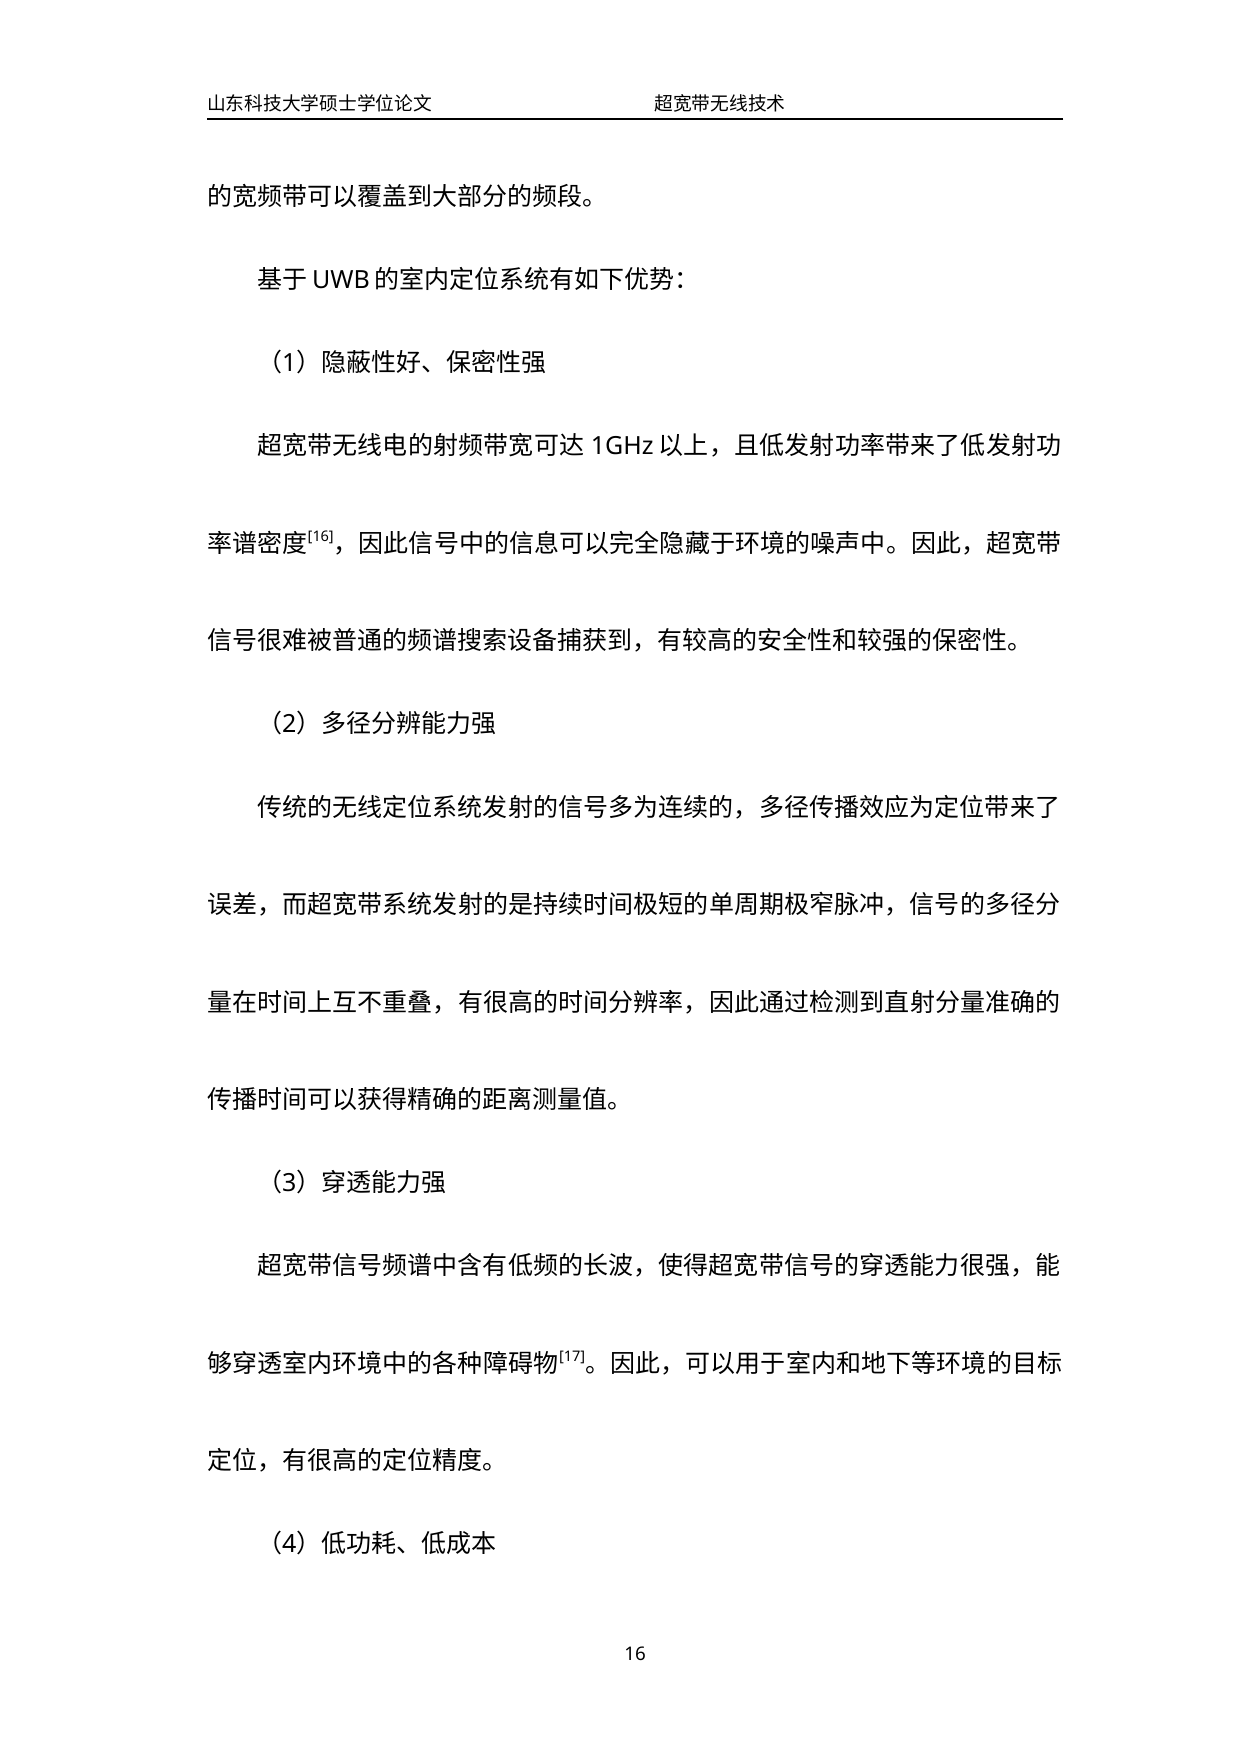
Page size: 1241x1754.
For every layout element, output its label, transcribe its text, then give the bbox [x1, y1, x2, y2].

text 超宽带信号频谱中含有低频的长波，使得超宽带信号的穿透能力很强，能够穿透室内环境中的各种障碍物[17]。因此，可以用于室内和地下等环境的目标定位，有很高的定位精度。 [207, 1231, 1063, 1491]
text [207, 162, 1063, 227]
text 基于UWB的室内定位系统有如下优势： [207, 245, 1063, 310]
text （2）多径分辨能力强 [207, 689, 1063, 754]
text 超宽带无线电的射频带宽可达1GHz以上，且低发射功率带来了低发射功率谱密度[16]，因此信号中的信息可以完全隐藏于环境的噪声中。因此，超宽带信号很难被普通的频谱搜索设备捕获到，有较高的安全性和较强的保密性。 [207, 411, 1063, 671]
text （1）隐蔽性好、保密性强 [207, 328, 1063, 393]
text 传统的无线定位系统发射的信号多为连续的，多径传播效应为定位带来了误差，而超宽带系统发射的是持续时间极短的单周期极窄脉冲，信号的多径分量在时间上互不重叠，有很高的时间分辨率，因此通过检测到直射分量准确的传播时间可以获得精确的距离测量值。 [207, 773, 1063, 1130]
text （4）低功耗、低成本 [207, 1509, 1063, 1574]
text （3）穿透能力强 [207, 1148, 1063, 1213]
